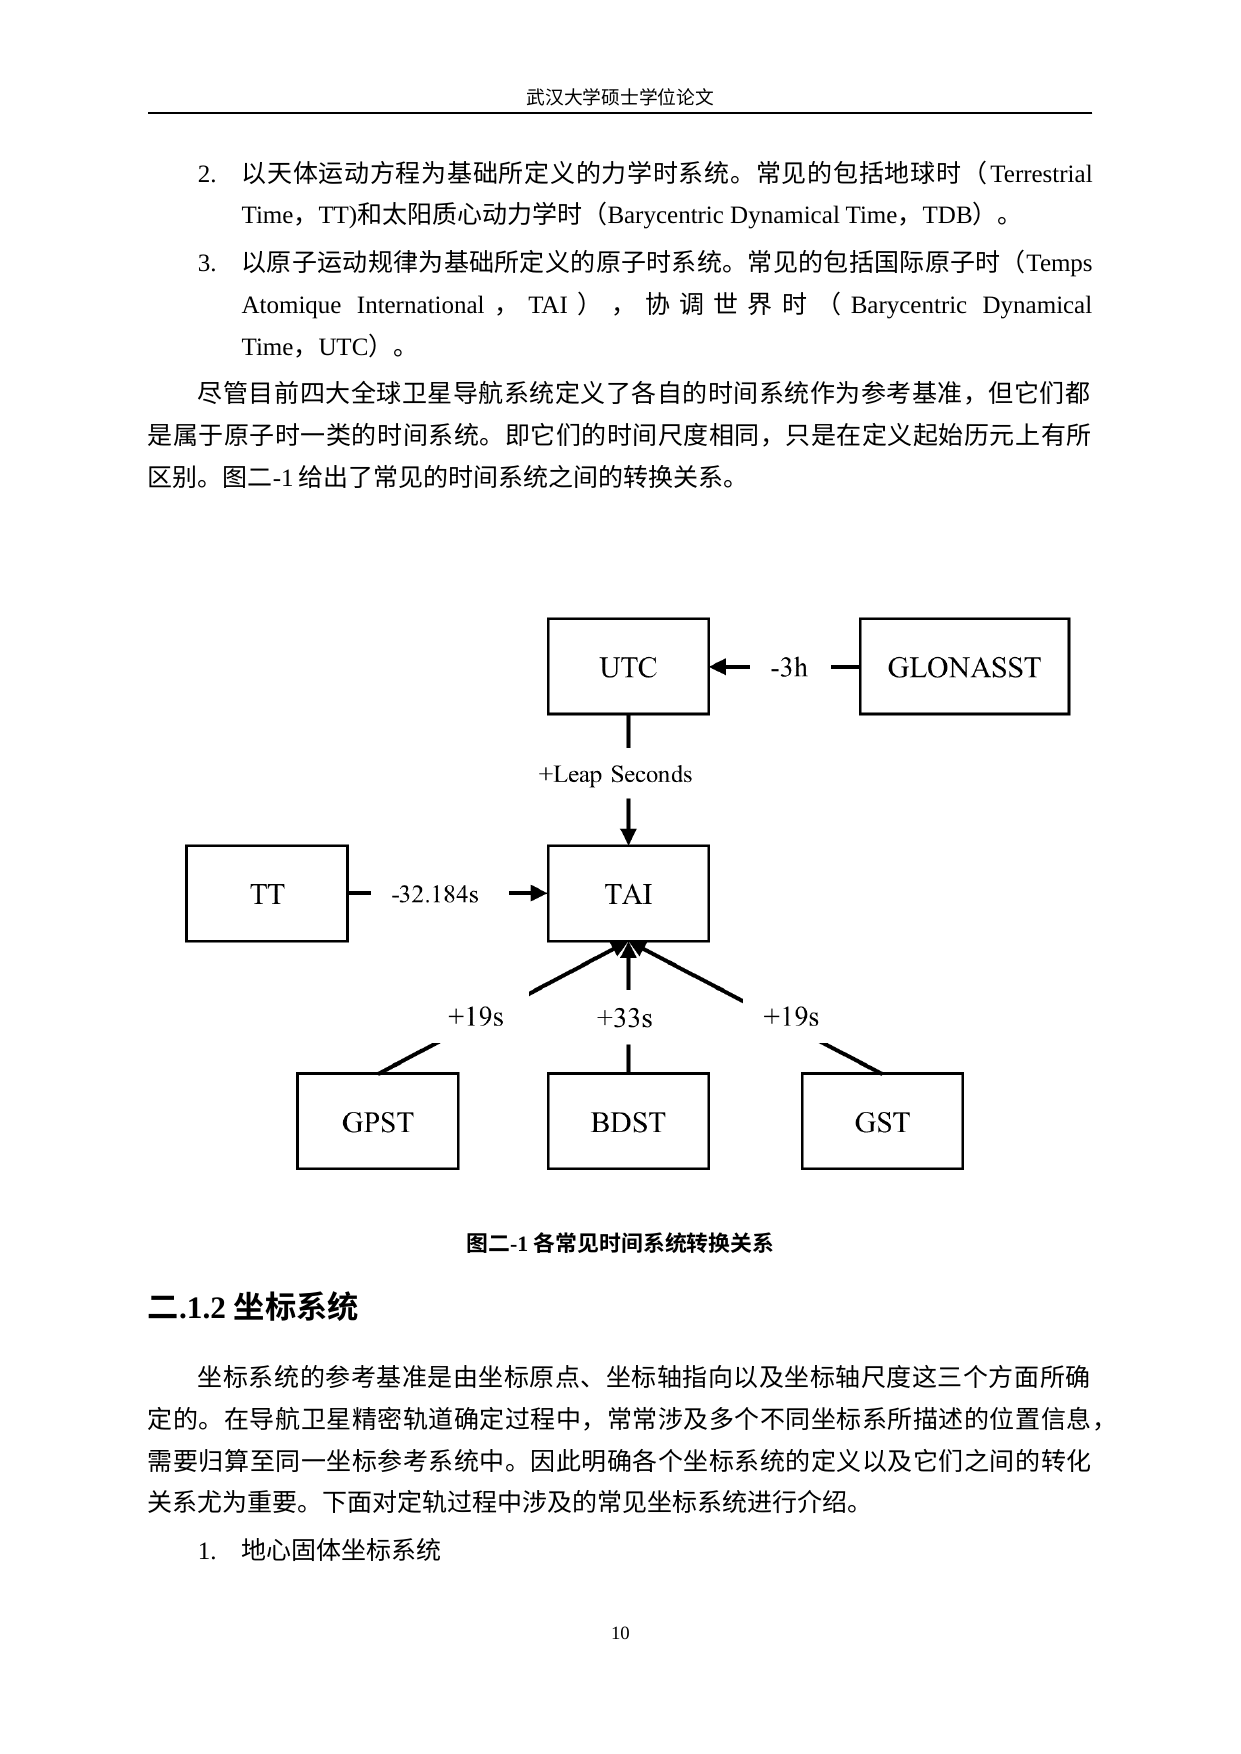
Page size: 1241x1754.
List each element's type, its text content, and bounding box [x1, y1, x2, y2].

picture [147, 541, 1093, 1213]
text 坐标系统 [148, 1282, 1092, 1327]
text 各常见时间系统转换关系 [148, 1226, 1092, 1257]
list 地心固体坐标系统 [198, 1525, 1092, 1567]
list 以原子运动规律为基础所定义的原子时系统。常见的包括国际原子时（Temps Atomique International，TAI），协调世界时（Barycentric Dynamical Time，UTC）。 [198, 237, 1092, 362]
text 尽管目前四大全球卫星导航系统定义了各自的时间系统作为参考基准，但它们都是属于原子时一类的时间系统。即它们的时间尺度相同，只是在定义起始历元上有所区别。图2-1给出了常见的时间系统之间的转换关系。 [148, 368, 1092, 493]
list 以天体运动方程为基础所定义的力学时系统。常见的包括地球时（Terrestrial Time，TT)和太阳质心动力学时（Barycentric Dynamical Time，TDB）。 [198, 148, 1092, 231]
text 坐标系统的参考基准是由坐标原点、坐标轴指向以及坐标轴尺度这三个方面所确定的。在导航卫星精密轨道确定过程中，常常涉及多个不同坐标系所描述的位置信息，需要归算至同一坐标参考系统中。因此明确各个坐标系统的定义以及它们之间的转化关系尤为重要。下面对定轨过程中涉及的常见坐标系统进行介绍。 [148, 1352, 1092, 1519]
